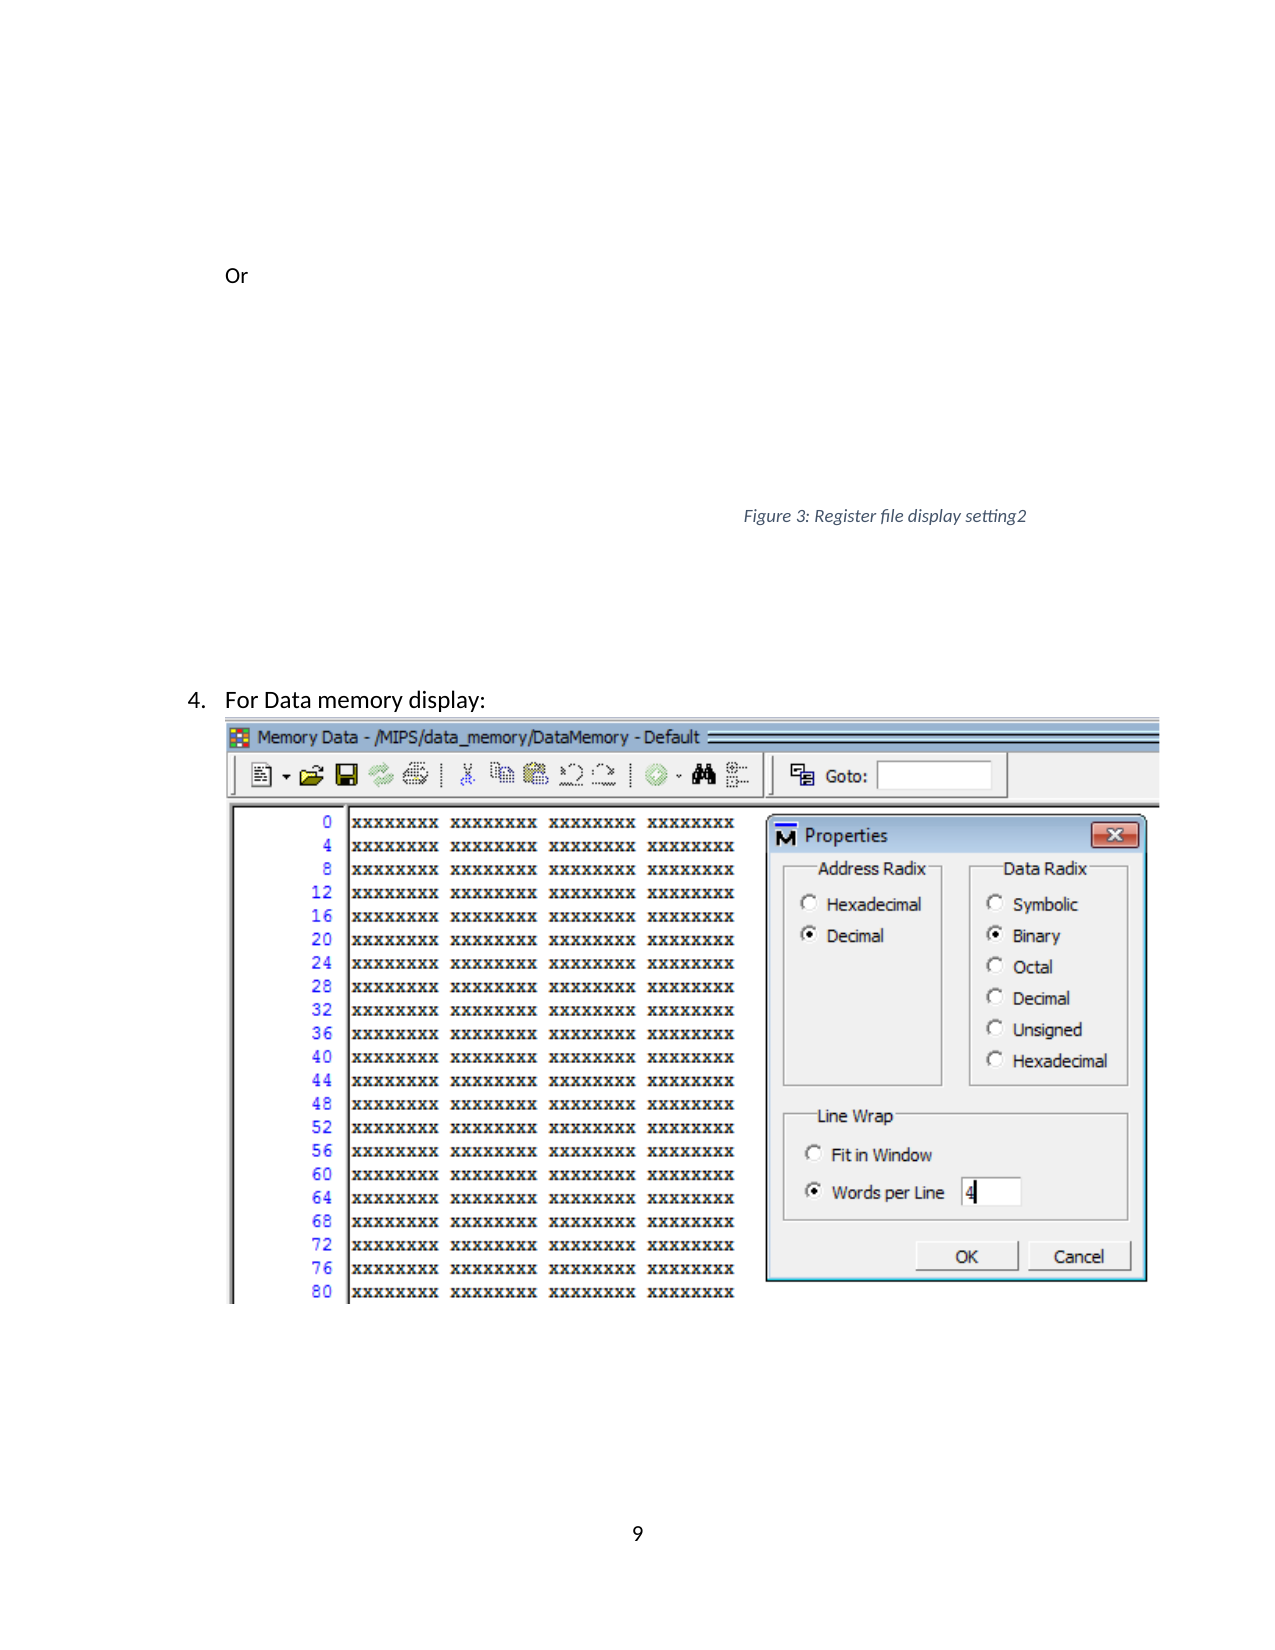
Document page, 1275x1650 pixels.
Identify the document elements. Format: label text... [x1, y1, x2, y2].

list For Data memory display: [187, 684, 1125, 715]
list Or [225, 261, 1125, 289]
picture [225, 717, 1160, 1304]
